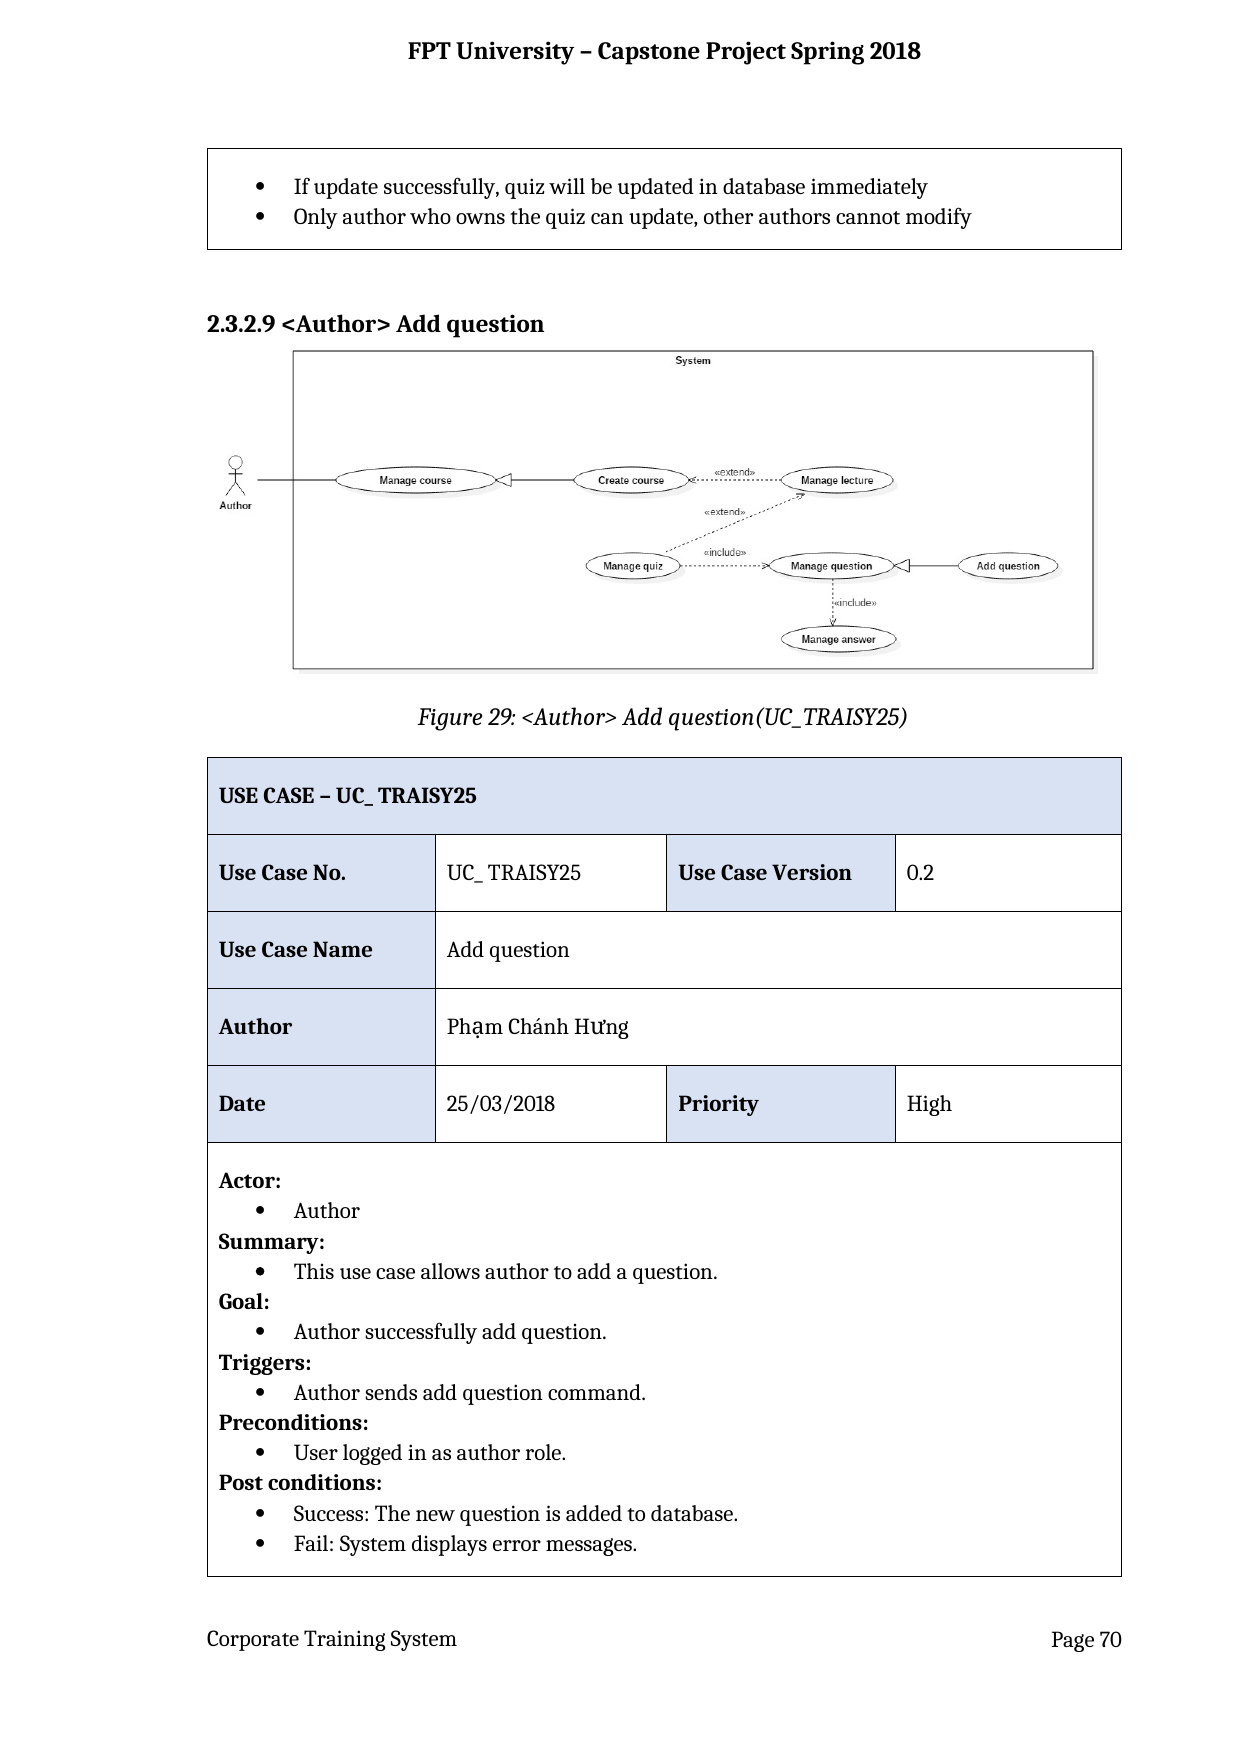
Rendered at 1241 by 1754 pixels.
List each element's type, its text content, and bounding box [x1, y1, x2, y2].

table_cell Use Case Version [667, 835, 895, 911]
table_cell Add question [436, 912, 1121, 988]
table_cell High [896, 1066, 1121, 1142]
table_cell Date [208, 1066, 435, 1142]
table_cell Phạm Chánh Hưng [436, 989, 1121, 1065]
picture [206, 343, 1123, 699]
table_cell Author [208, 989, 435, 1065]
table_cell UC_ TRAISY25 [436, 835, 666, 911]
table_cell Use Case No. [208, 835, 435, 911]
table_cell 25/03/2018 [436, 1066, 666, 1142]
table_header USE CASE – UC_ TRAISY25 [208, 758, 1121, 834]
text Figure 29: <Author> Add question(UC_TRAISY25) [207, 703, 1122, 732]
text 2.3.2.9 <Author> Add question [207, 310, 1122, 339]
table_cell Priority [667, 1066, 895, 1142]
table_cell 0.2 [896, 835, 1121, 911]
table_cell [208, 1143, 1121, 1576]
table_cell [208, 149, 1121, 249]
table_cell Use Case Name [208, 912, 435, 988]
